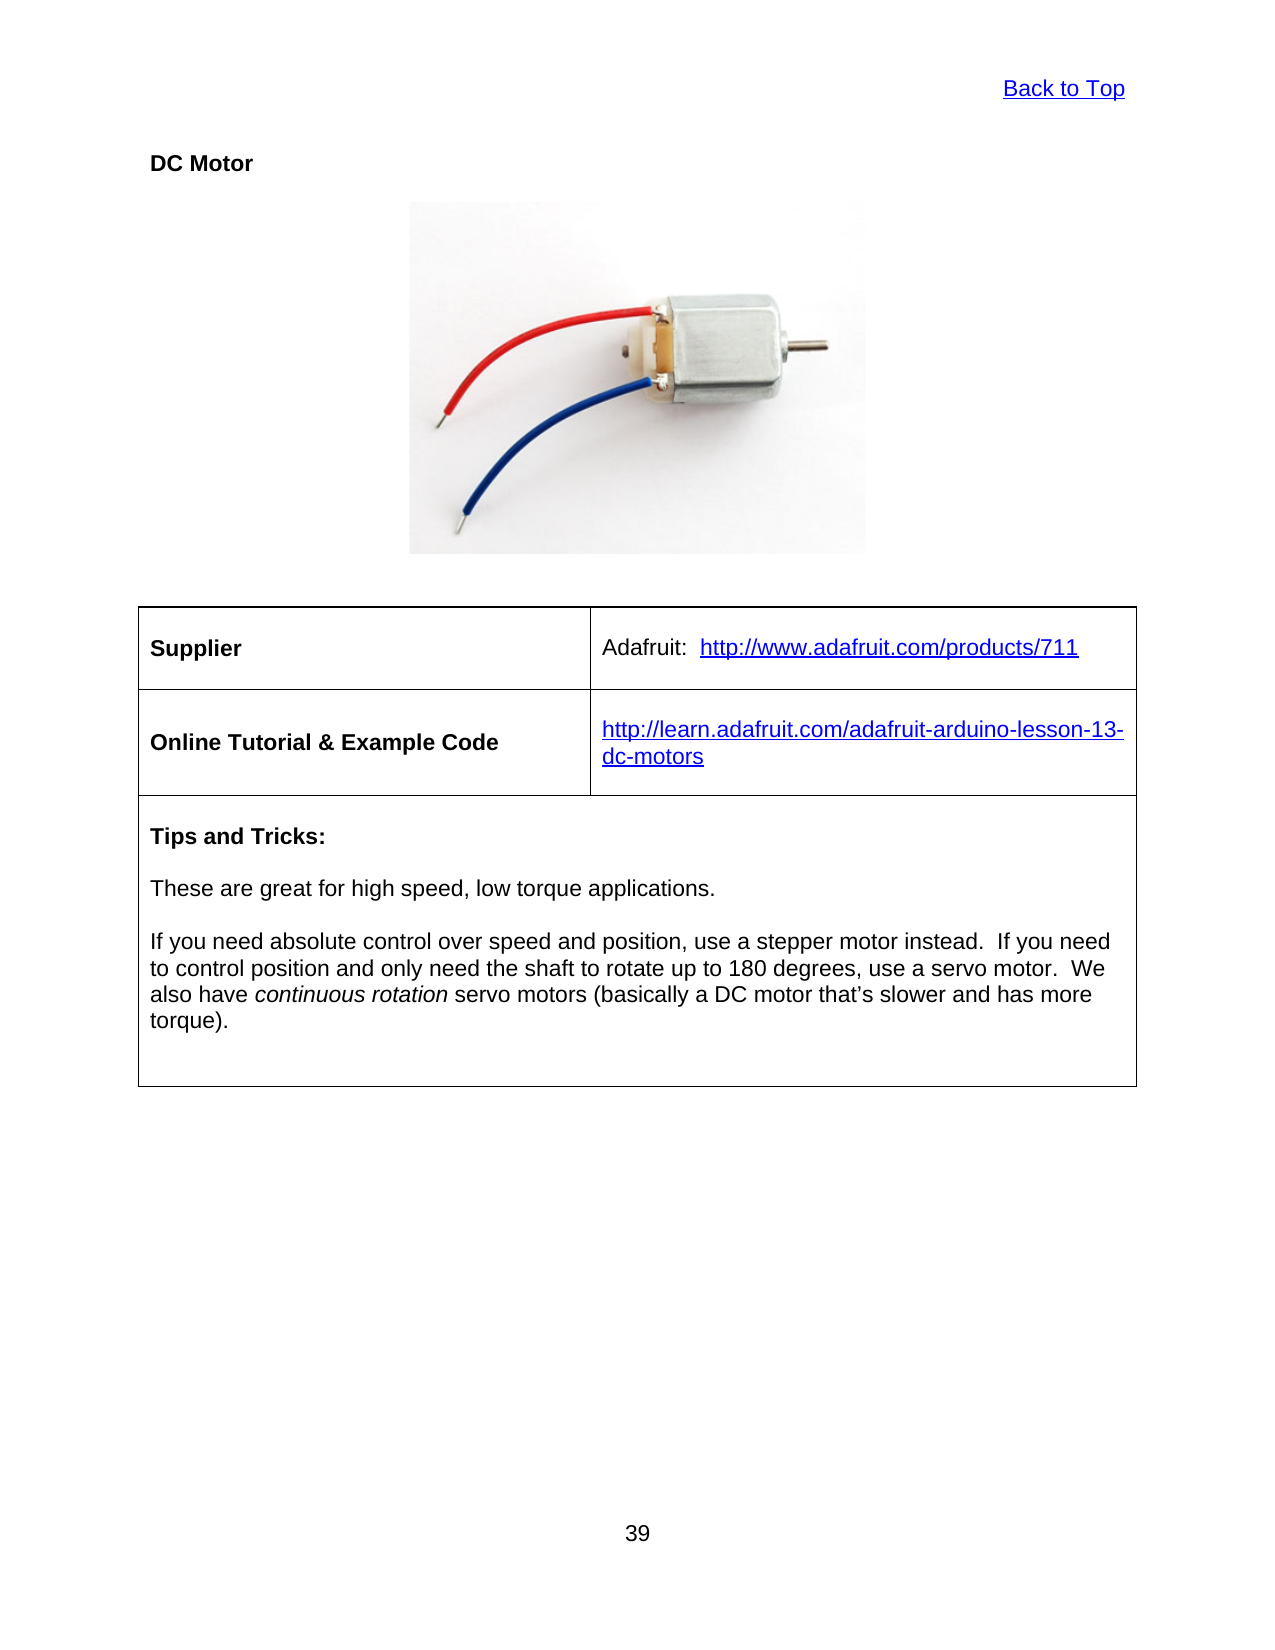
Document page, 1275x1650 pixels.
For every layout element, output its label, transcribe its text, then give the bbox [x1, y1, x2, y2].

table_header Adafruit: http://www.adafruit.com/products/711 [591, 608, 1136, 689]
text DC Motor [150, 150, 1125, 176]
table_cell http://learn.adafruit.com/adafruit-arduino-lesson-13-dc-motors [591, 690, 1136, 795]
picture [409, 202, 866, 554]
table_cell Online Tutorial & Example Code [139, 690, 590, 795]
table_header Supplier [139, 608, 590, 689]
table_cell Tips and Tricks: These are great for high speed, low torque applications. If you need absolute control over speed and position, use a stepper motor instead. If you need to control position and only need the shaft to rotate up to 180 degrees, use a servo motor. We also have continuous rotation servo motors (basically a DC motor that’s slower and has more torque). [139, 796, 1136, 1086]
